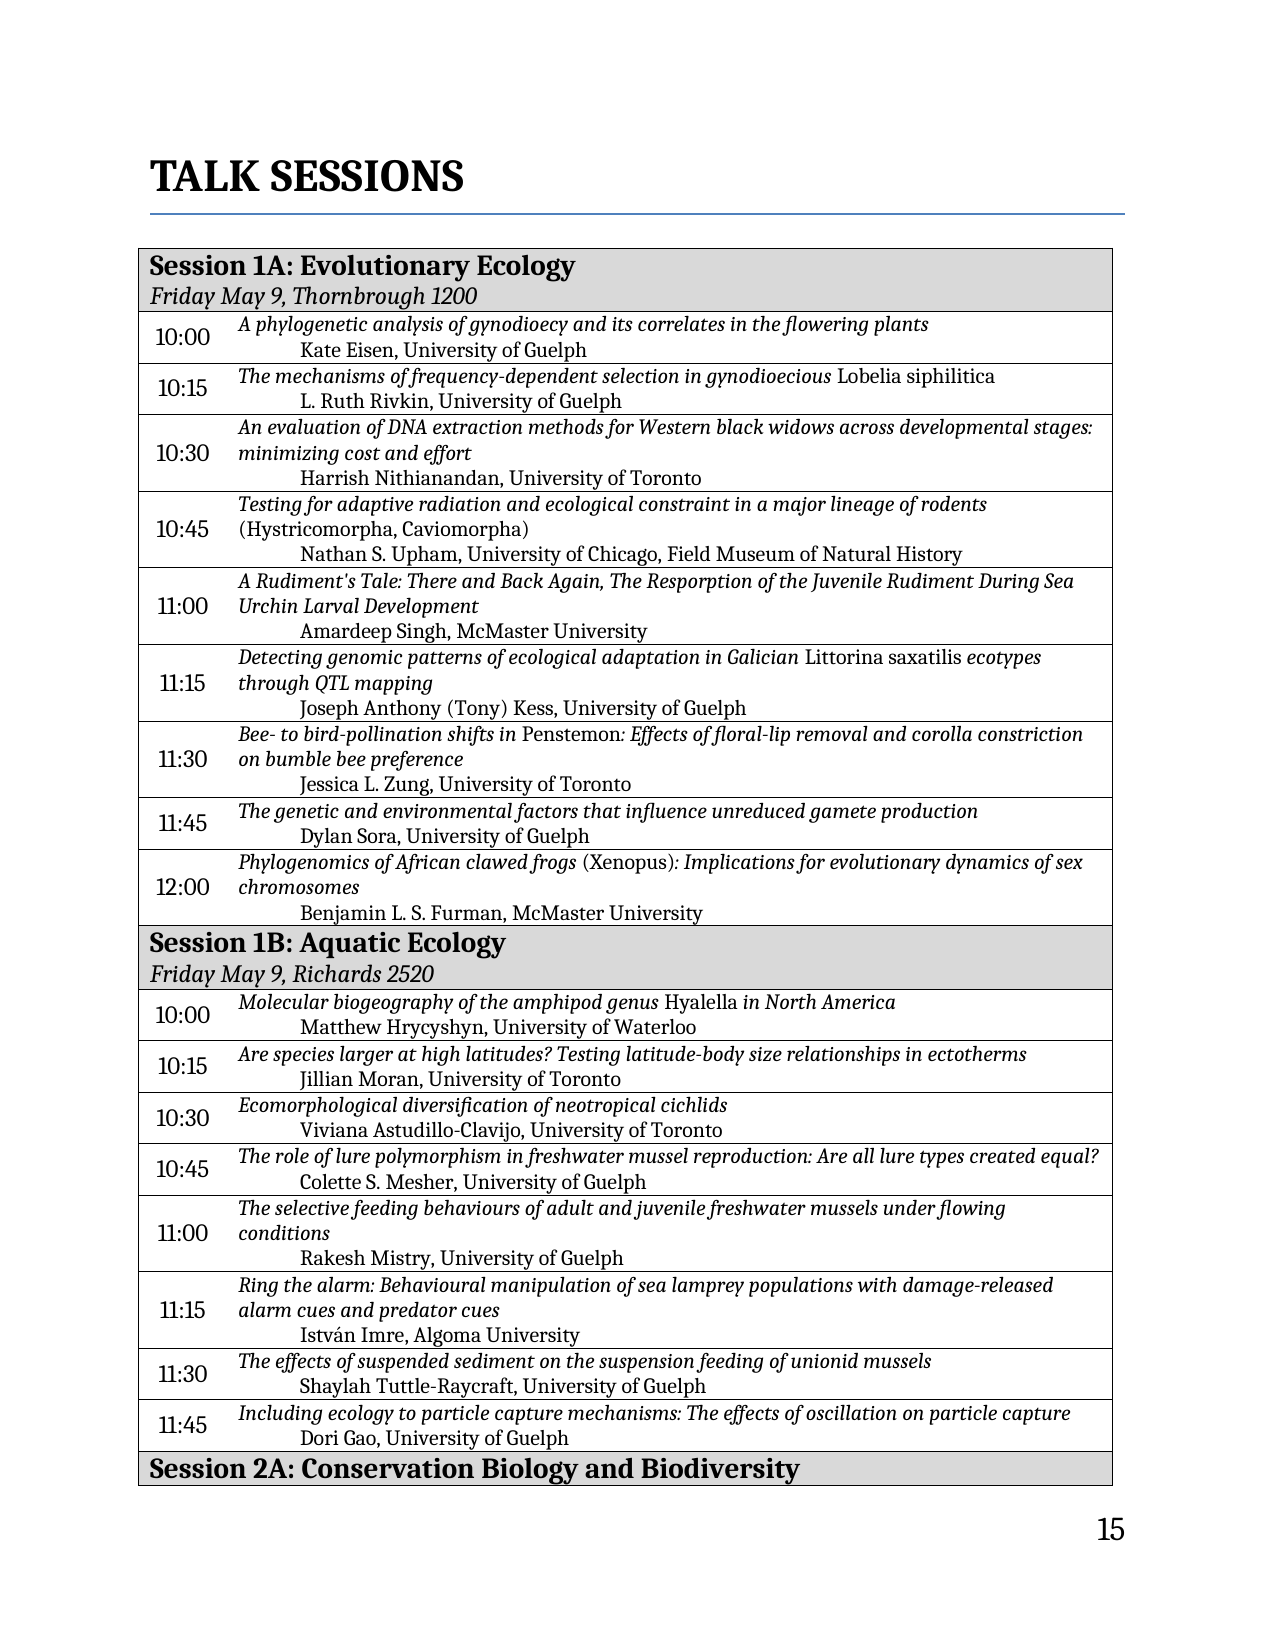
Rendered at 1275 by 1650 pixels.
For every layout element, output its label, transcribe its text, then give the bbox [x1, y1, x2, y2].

table_cell 10:15 [139, 1041, 227, 1092]
table_cell Molecular biogeography of the amphipod genus Hyalella in North America Matthew Hrycyshyn, University of Waterloo [227, 990, 1112, 1040]
table_cell A phylogenetic analysis of gynodioecy and its correlates in the flowering plants Kate Eisen, University of Guelph [227, 312, 1112, 362]
table_cell 10:15 [139, 364, 227, 414]
table_cell The role of lure polymorphism in freshwater mussel reproduction: Are all lure types created equal? Colette S. Mesher, University of Guelph [227, 1144, 1112, 1194]
table_cell Including ecology to particle capture mechanisms: The effects of oscillation on particle capture Dori Gao, University of Guelph [227, 1400, 1112, 1451]
table_cell 10:00 [139, 312, 227, 362]
title TALK SESSIONS [150, 150, 1125, 213]
table_cell 12:00 [139, 850, 227, 925]
table_cell The selective feeding behaviours of adult and juvenile freshwater mussels under flowing conditions Rakesh Mistry, University of Guelph [227, 1196, 1112, 1271]
table_cell Testing for adaptive radiation and ecological constraint in a major lineage of rodents (Hystricomorpha, Caviomorpha) Nathan S. Upham, University of Chicago, Field Museum of Natural History [227, 492, 1112, 567]
table_cell 11:45 [139, 798, 227, 849]
table_cell 11:45 [139, 1400, 227, 1451]
table_cell Ecomorphological diversification of neotropical cichlids Viviana Astudillo-Clavijo, University of Toronto [227, 1093, 1112, 1143]
table_cell 10:45 [139, 1144, 227, 1194]
table_cell 10:45 [139, 492, 227, 567]
table_cell Phylogenomics of African clawed frogs (Xenopus): Implications for evolutionary dynamics of sex chromosomes Benjamin L. S. Furman, McMaster University [227, 850, 1112, 925]
table_cell 11:30 [139, 1349, 227, 1399]
table_cell 11:00 [139, 1196, 227, 1271]
table_cell Are species larger at high latitudes? Testing latitude-body size relationships in ectotherms Jillian Moran, University of Toronto [227, 1041, 1112, 1092]
table_cell The genetic and environmental factors that influence unreduced gamete production Dylan Sora, University of Guelph [227, 798, 1112, 849]
table_cell Detecting genomic patterns of ecological adaptation in Galician Littorina saxatilis ecotypes through QTL mapping Joseph Anthony (Tony) Kess, University of Guelph [227, 645, 1112, 721]
table_cell Session 1B: Aquatic Ecology Friday May 9, Richards 2520 [139, 926, 1112, 989]
table_cell 11:15 [139, 1272, 227, 1348]
table_cell 11:15 [139, 645, 227, 721]
table_header Session 1A: Evolutionary Ecology Friday May 9, Thornbrough 1200 [139, 249, 1112, 311]
table_cell 11:30 [139, 722, 227, 797]
table_cell 10:00 [139, 990, 227, 1040]
table_cell 10:30 [139, 1093, 227, 1143]
table_cell The mechanisms of frequency-dependent selection in gynodioecious Lobelia siphilitica L. Ruth Rivkin, University of Guelph [227, 364, 1112, 414]
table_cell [139, 1452, 1112, 1485]
table_cell The effects of suspended sediment on the suspension feeding of unionid mussels Shaylah Tuttle-Raycraft, University of Guelph [227, 1349, 1112, 1399]
table_cell 10:30 [139, 415, 227, 491]
table_cell An evaluation of DNA extraction methods for Western black widows across developmental stages: minimizing cost and effort Harrish Nithianandan, University of Toronto [227, 415, 1112, 491]
table_cell Bee- to bird-pollination shifts in Penstemon: Effects of floral-lip removal and corolla constriction on bumble bee preference Jessica L. Zung, University of Toronto [227, 722, 1112, 797]
table_cell A Rudiment's Tale: There and Back Again, The Resporption of the Juvenile Rudiment During Sea Urchin Larval Development Amardeep Singh, McMaster University [227, 568, 1112, 644]
table_cell 11:00 [139, 568, 227, 644]
table_cell Ring the alarm: Behavioural manipulation of sea lamprey populations with damage-released alarm cues and predator cues István Imre, Algoma University [227, 1272, 1112, 1348]
